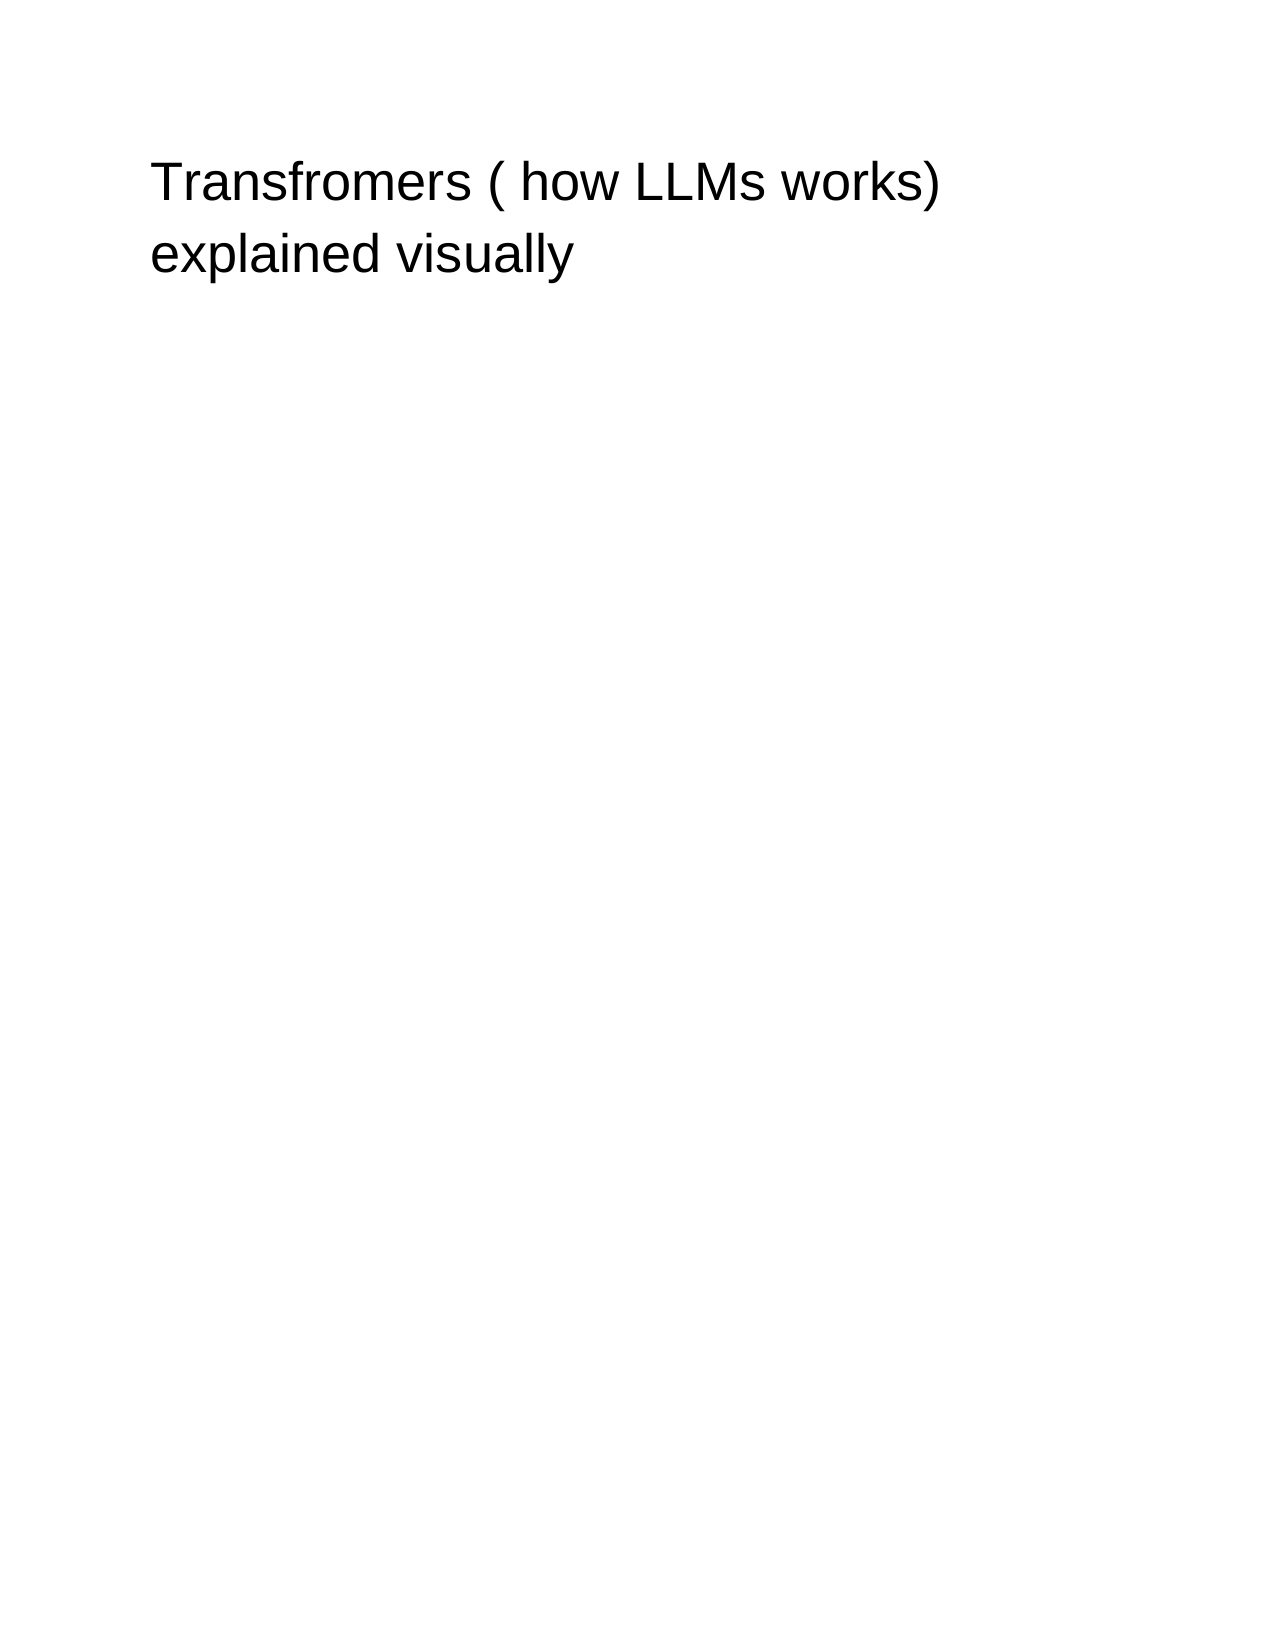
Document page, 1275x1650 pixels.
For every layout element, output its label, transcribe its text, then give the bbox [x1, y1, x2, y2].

title Transfromers ( how LLMs works) explained visually [150, 150, 1125, 284]
